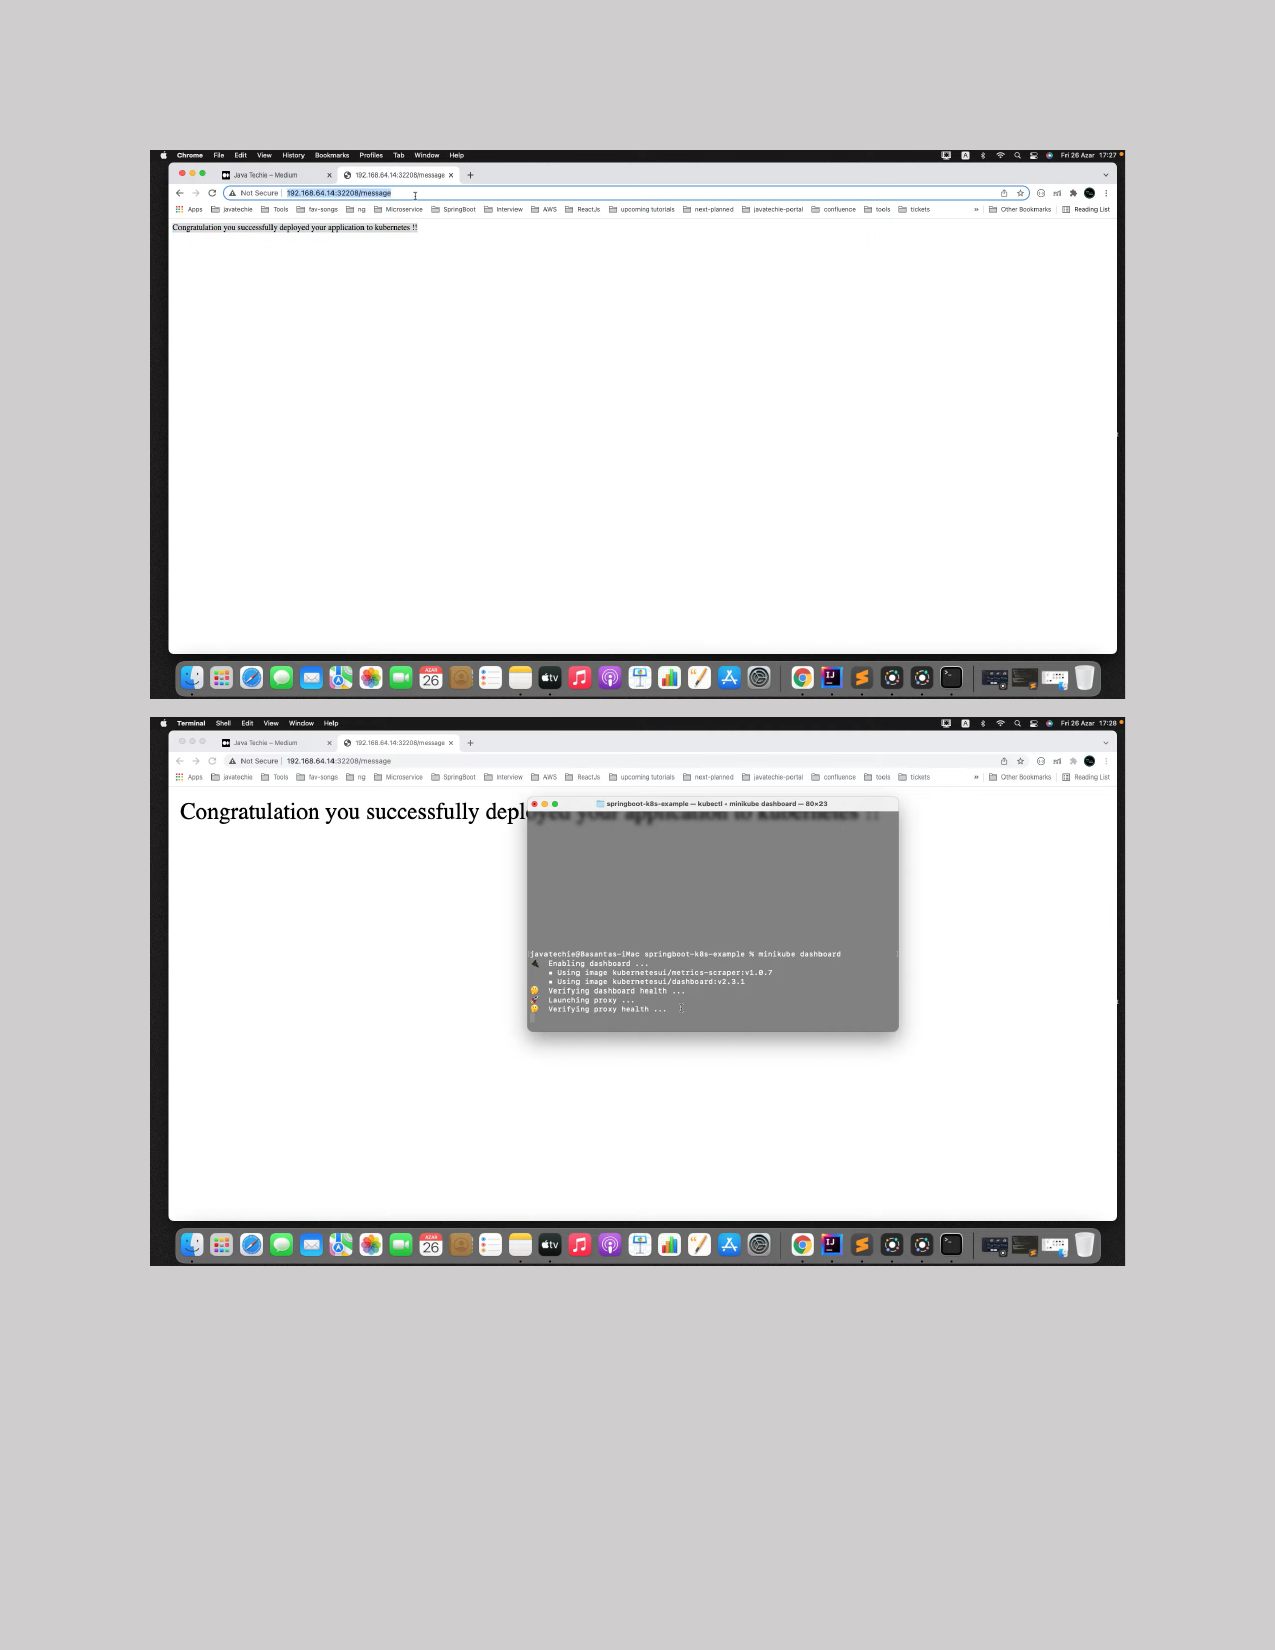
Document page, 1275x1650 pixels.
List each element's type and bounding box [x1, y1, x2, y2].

picture [150, 717, 1125, 1266]
picture [150, 150, 1125, 699]
